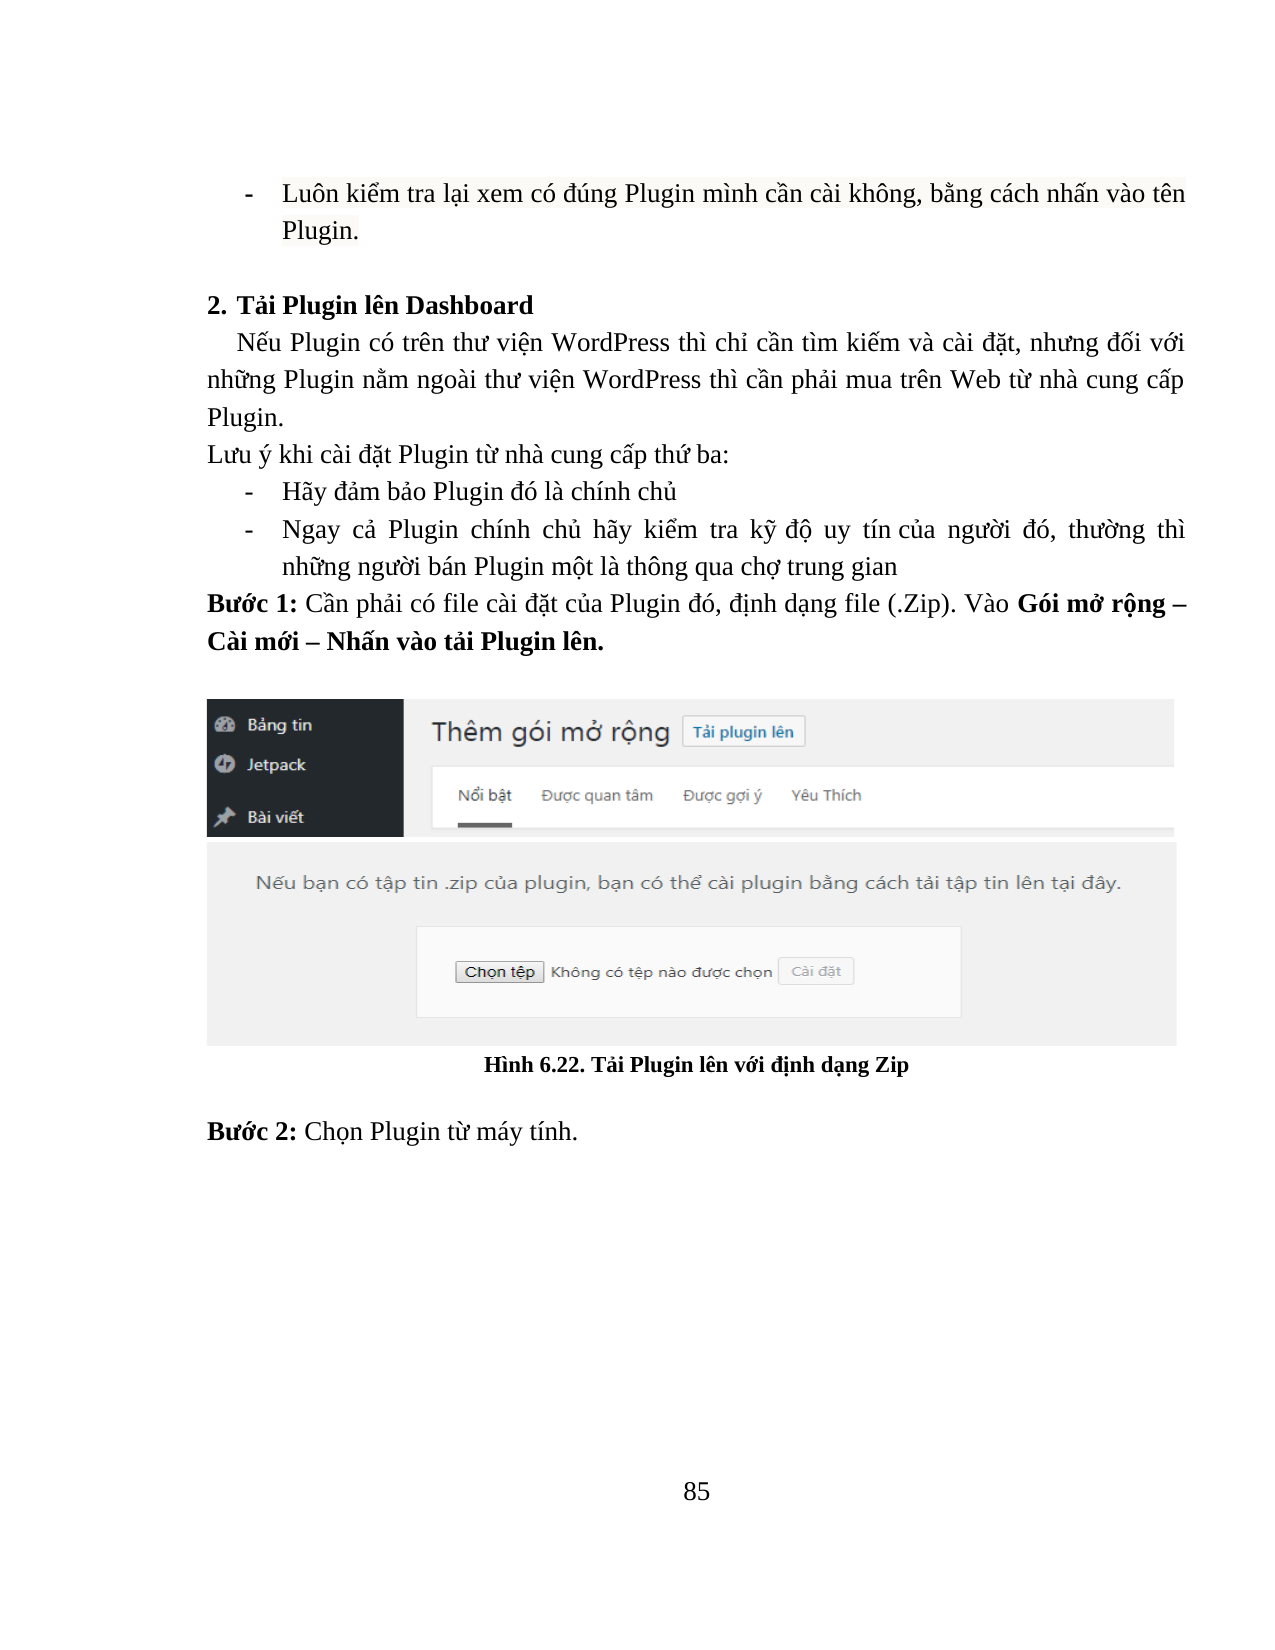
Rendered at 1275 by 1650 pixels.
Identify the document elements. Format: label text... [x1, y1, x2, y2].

text Lưu ý khi cài đặt Plugin từ nhà cung cấp thứ ba: [207, 438, 1186, 469]
text Bước 1: Cần phải có file cài đặt của Plugin đó, định dạng file (.Zip). Vào Gói mở rộng – Cài mới – Nhấn vào tải Plugin lên. [207, 587, 1186, 656]
picture [206, 842, 1177, 1046]
list Luôn kiểm tra lại xem có đúng Plugin mình cần cài không, bằng cách nhấn vào tên Plugin. [244, 177, 1186, 246]
list Tải Plugin lên Dashboard [207, 289, 1186, 320]
list Ngay cả Plugin chính chủ hãy kiểm tra kỹ độ uy tín của người đó, thường thì những người bán Plugin một là thông qua chợ trung gian [244, 513, 1186, 581]
text Nếu Plugin có trên thư viện WordPress thì chỉ cần tìm kiếm và cài đặt, nhưng đối với những Plugin nằm ngoài thư viện WordPress thì cần phải mua trên Web từ nhà cung cấp Plugin. [207, 326, 1186, 432]
text Bước 2: Chọn Plugin từ máy tính. [207, 1115, 1186, 1146]
picture [206, 699, 1175, 837]
text Hình 6.22. Tải Plugin lên với định dạng Zip [207, 1052, 1186, 1078]
list Hãy đảm bảo Plugin đó là chính chủ [244, 476, 1186, 507]
